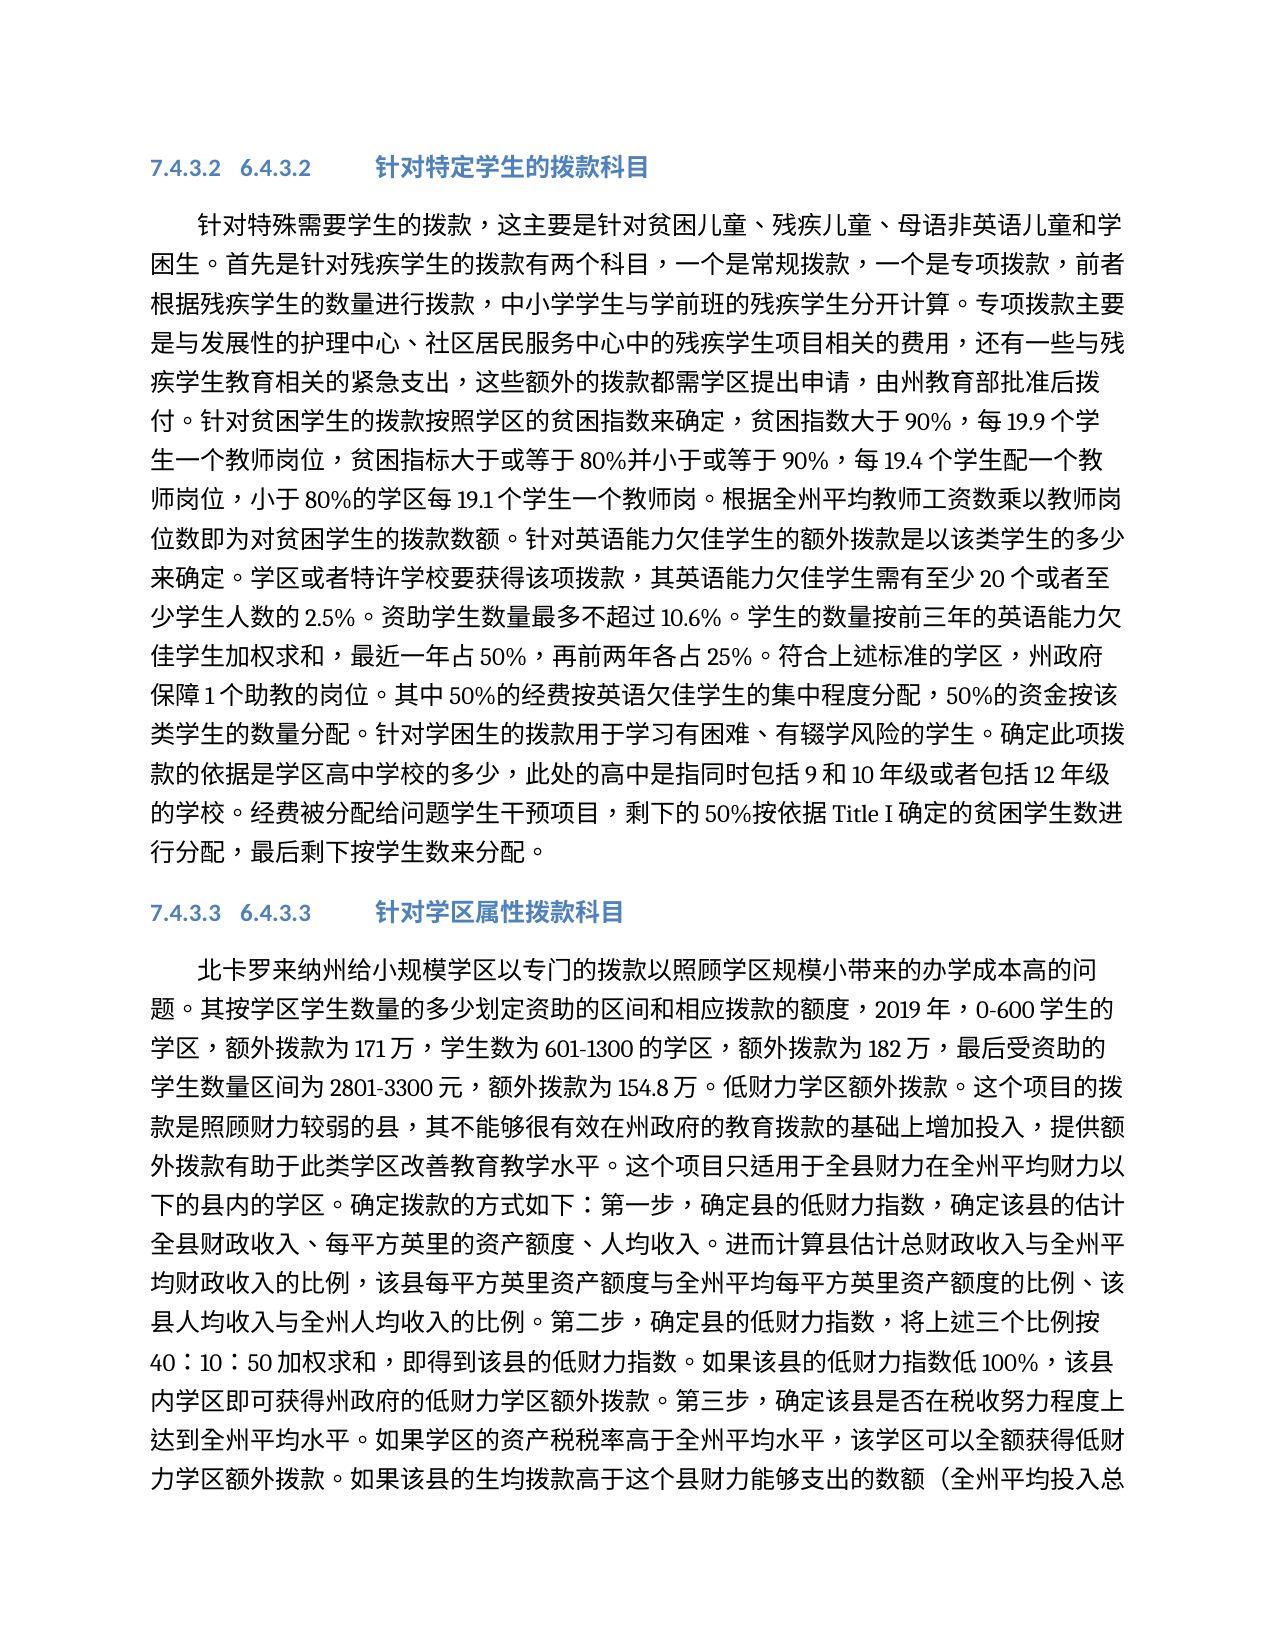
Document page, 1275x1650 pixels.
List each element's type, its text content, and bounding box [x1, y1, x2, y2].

text 针对特殊需要学生的拨款，这主要是针对贫困儿童、残疾儿童、母语非英语儿童和学困生。首先是针对残疾学生的拨款有两个科目，一个是常规拨款，一个是专项拨款，前者根据残疾学生的数量进行拨款，中小学学生与学前班的残疾学生分开计算。专项拨款主要是与发展性的护理中心、社区居民服务中心中的残疾学生项目相关的费用，还有一些与残疾学生教育相关的紧急支出，这些额外的拨款都需学区提出申请，由州教育部批准后拨付。针对贫困学生的拨款按照学区的贫困指数来确定，贫困指数大于90%，每19.9个学生一个教师岗位，贫困指标大于或等于80%并小于或等于90%，每19.4个学生配一个教师岗位，小于80%的学区每19.1个学生一个教师岗。根据全州平均教师工资数乘以教师岗位数即为对贫困学生的拨款数额。针对英语能力欠佳学生的额外拨款是以该类学生的多少来确定。学区或者特许学校要获得该项拨款，其英语能力欠佳学生需有至少20个或者至少学生人数的2.5%。资助学生数量最多不超过10.6%。学生的数量按前三年的英语能力欠佳学生加权求和，最近一年占50%，再前两年各占25%。符合上述标准的学区，州政府保障1个助教的岗位。其中50%的经费按英语欠佳学生的集中程度分配，50%的资金按该类学生的数量分配。针对学困生的拨款用于学习有困难、有辍学风险的学生。确定此项拨款的依据是学区高中学校的多少，此处的高中是指同时包括9和10年级或者包括12年级的学校。经费被分配给问题学生干预项目，剩下的50%按依据Title I确定的贫困学生数进行分配，最后剩下按学生数来分配。 [150, 208, 1125, 869]
subtitle 6.4.3.2 针对特定学生的拨款科目 [150, 150, 1125, 184]
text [150, 952, 1125, 1496]
subtitle 6.4.3.3 针对学区属性拨款科目 [150, 894, 1125, 929]
